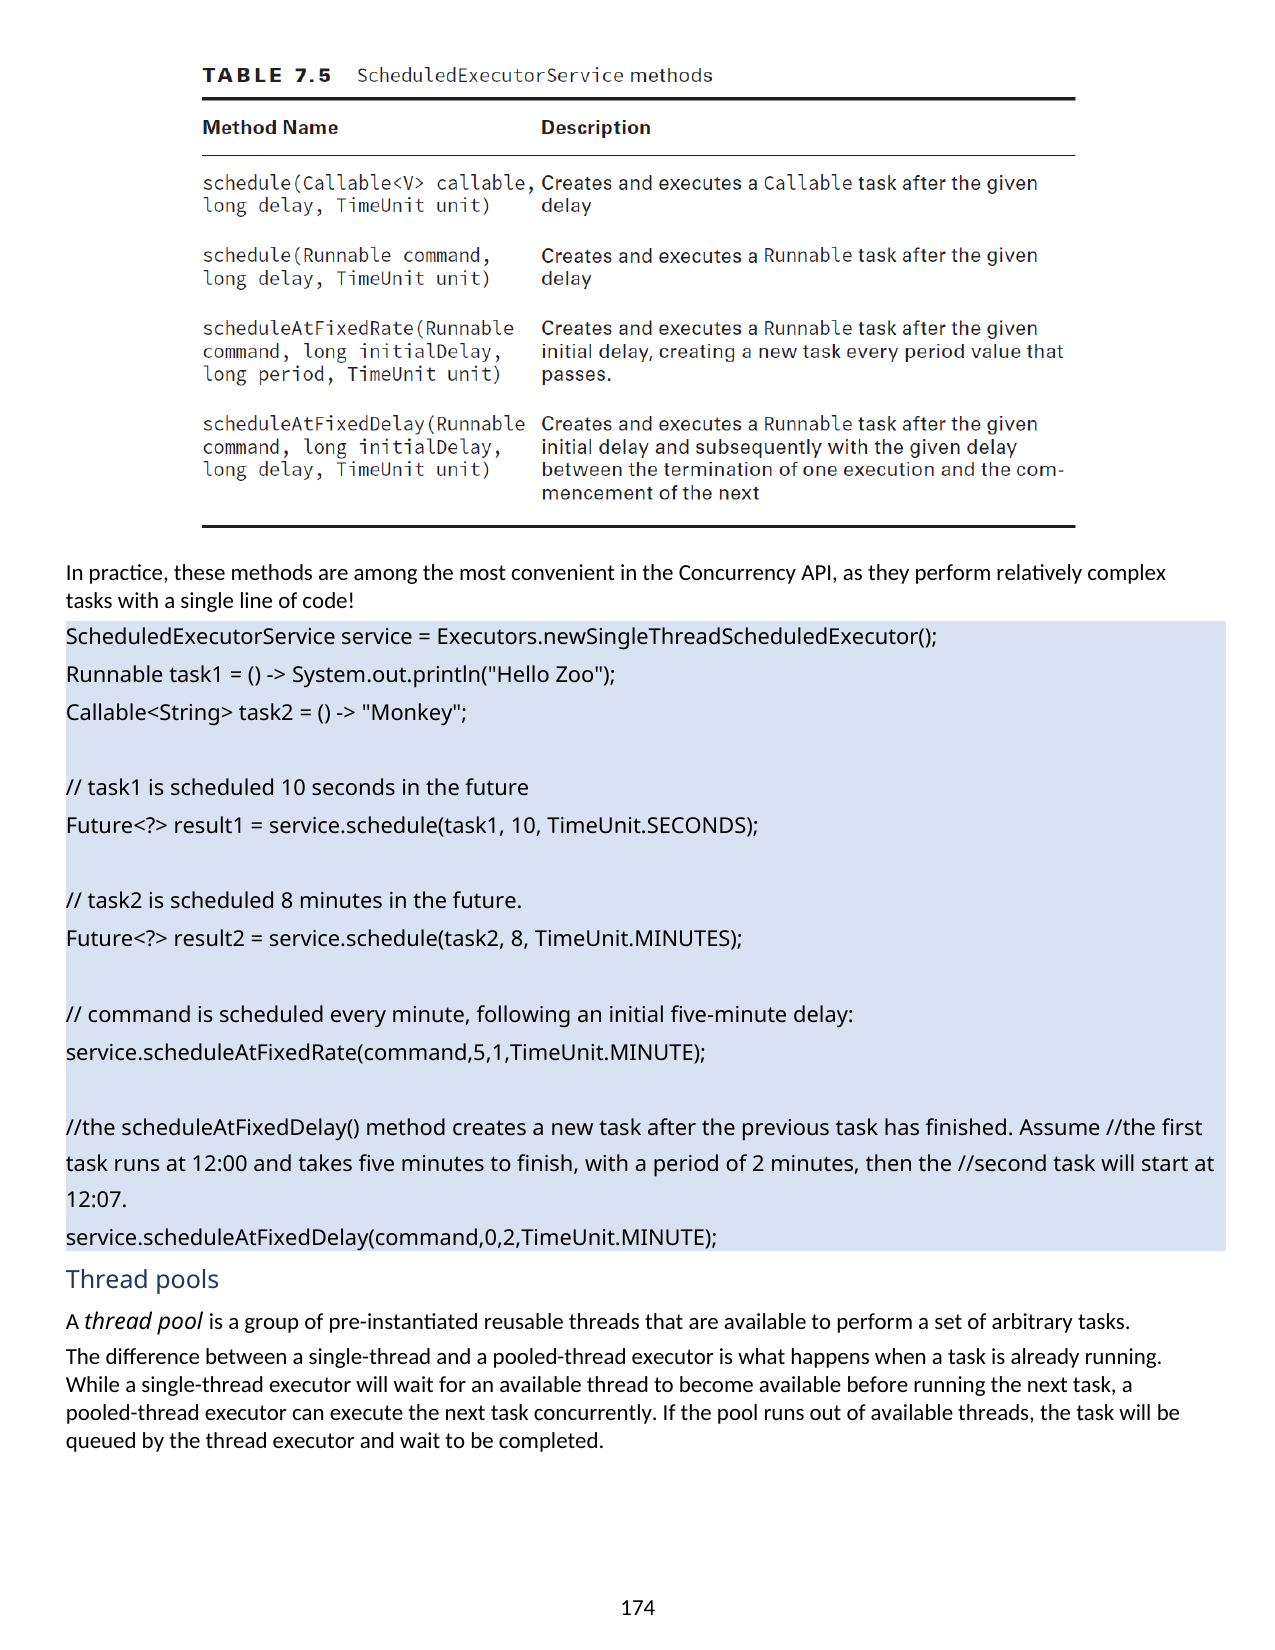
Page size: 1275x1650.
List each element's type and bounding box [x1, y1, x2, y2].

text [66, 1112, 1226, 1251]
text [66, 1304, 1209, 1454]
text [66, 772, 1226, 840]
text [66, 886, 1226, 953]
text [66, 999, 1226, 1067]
picture [195, 56, 1080, 540]
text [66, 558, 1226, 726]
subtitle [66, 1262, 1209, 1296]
